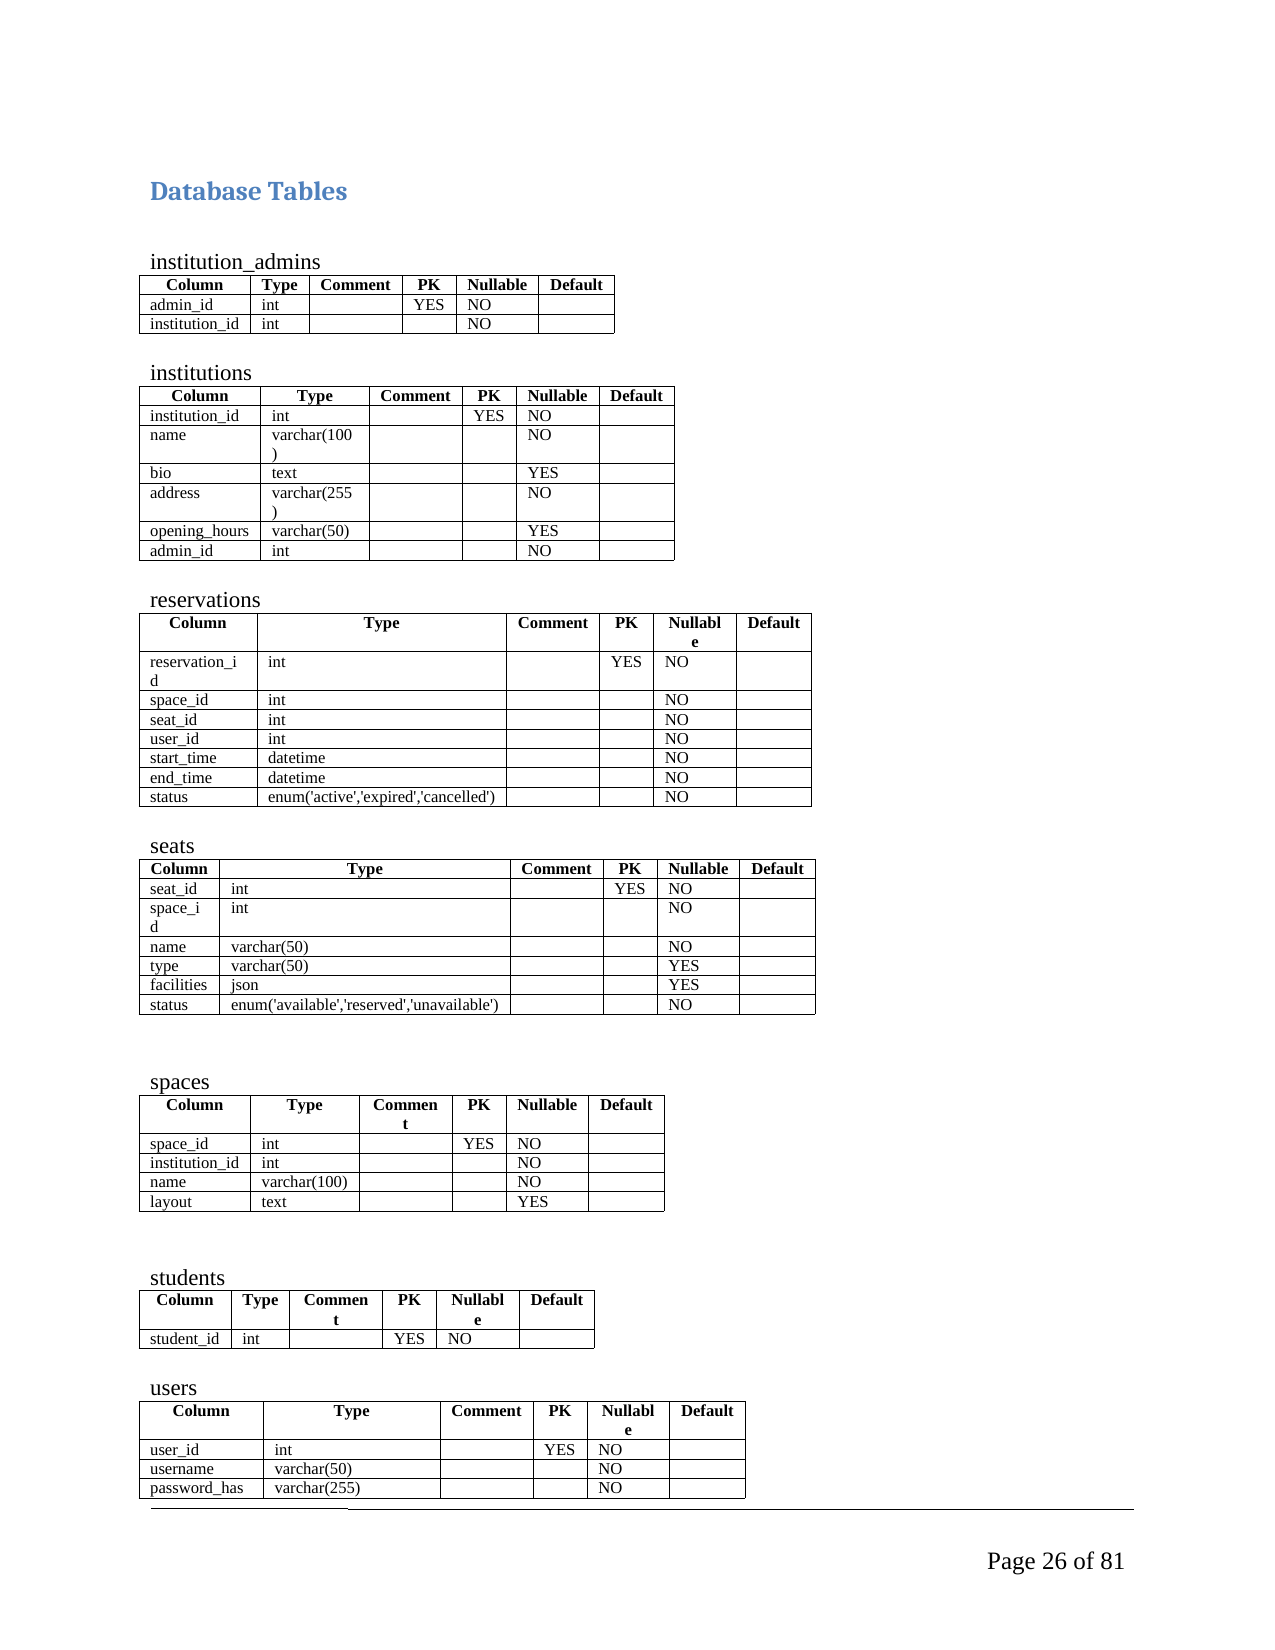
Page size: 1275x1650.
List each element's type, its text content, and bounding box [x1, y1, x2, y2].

table_cell [600, 464, 674, 482]
table_cell [539, 315, 614, 333]
table_cell [453, 1192, 506, 1211]
table_header Nullable [457, 276, 538, 294]
table_cell int [251, 1154, 359, 1172]
table_cell [370, 426, 462, 463]
table_cell NO [654, 730, 736, 748]
table_cell varchar(50) [220, 957, 510, 975]
table_cell [511, 937, 603, 956]
table_cell varchar(255) [264, 1479, 440, 1497]
text seats [150, 833, 1125, 859]
table_header Type [220, 860, 510, 878]
table_cell YES [517, 522, 599, 540]
table_cell [463, 464, 516, 482]
table_header Nullable [437, 1291, 519, 1328]
table_cell space_id [140, 691, 257, 709]
table_cell [600, 426, 674, 463]
table_cell YES [463, 406, 516, 424]
table_cell [604, 957, 657, 975]
table_header Type [251, 276, 309, 294]
table_cell [511, 957, 603, 975]
table_cell [600, 768, 653, 787]
table_cell NO [654, 691, 736, 709]
table_cell status [140, 788, 257, 806]
table_cell reservation_id [140, 652, 257, 690]
text reservations [150, 586, 1125, 613]
table_header Nullable [517, 387, 599, 405]
table_cell NO [588, 1479, 669, 1497]
table_cell varchar(100) [251, 1173, 359, 1191]
table_cell [737, 691, 811, 709]
table_cell [310, 315, 402, 333]
table_cell int [258, 691, 506, 709]
table_cell NO [437, 1330, 519, 1348]
table_cell student_id [140, 1330, 231, 1348]
table_cell [507, 788, 599, 806]
table_cell int [251, 1134, 359, 1153]
table_cell [600, 522, 674, 540]
table_cell seat_id [140, 879, 219, 898]
table_cell [360, 1134, 452, 1153]
table_cell int [251, 315, 309, 333]
table_cell [507, 749, 599, 767]
table_cell [539, 295, 614, 313]
table_cell space_id [140, 1134, 250, 1153]
table_cell [370, 484, 462, 521]
table_header Type [251, 1096, 359, 1133]
table_cell [403, 315, 456, 333]
table_cell json [220, 976, 510, 994]
table_cell NO [654, 652, 736, 690]
table_header PK [463, 387, 516, 405]
table_cell [370, 464, 462, 482]
table_header Nullable [588, 1402, 669, 1439]
table_header Type [264, 1402, 440, 1439]
table_header PK [600, 614, 653, 651]
table_cell [511, 879, 603, 898]
table_cell [511, 995, 603, 1014]
table_header Default [670, 1402, 745, 1439]
table_cell [737, 788, 811, 806]
table_cell [737, 768, 811, 787]
table_cell [737, 749, 811, 767]
table_cell [600, 788, 653, 806]
table_cell [589, 1173, 664, 1191]
table_cell int [251, 295, 309, 313]
table_cell end_time [140, 768, 257, 787]
table_cell NO [507, 1134, 588, 1153]
table_cell YES [604, 879, 657, 898]
table_cell [370, 522, 462, 540]
table_cell NO [517, 406, 599, 424]
table_cell int [258, 652, 506, 690]
table_cell datetime [258, 749, 506, 767]
table_cell NO [654, 768, 736, 787]
table_header Default [520, 1291, 594, 1328]
table_cell [463, 541, 516, 560]
table_header Column [140, 1291, 231, 1328]
table_cell int [220, 899, 510, 936]
table_cell [507, 730, 599, 748]
table_cell [737, 730, 811, 748]
table_cell [520, 1330, 594, 1348]
table_cell [360, 1173, 452, 1191]
table_cell NO [507, 1154, 588, 1172]
table_cell institution_id [140, 406, 260, 424]
table_cell seat_id [140, 710, 257, 728]
table_cell password_hash [140, 1479, 263, 1497]
table_cell YES [534, 1440, 587, 1459]
table_cell NO [588, 1440, 669, 1459]
table_cell [589, 1192, 664, 1211]
table_cell [670, 1479, 745, 1497]
table_cell YES [658, 957, 739, 975]
table_cell [310, 295, 402, 313]
table_cell YES [507, 1192, 588, 1211]
table_cell [507, 768, 599, 787]
table_cell [360, 1154, 452, 1172]
table_cell [600, 691, 653, 709]
table_header PK [383, 1291, 436, 1328]
table_header Column [140, 387, 260, 405]
table_cell NO [507, 1173, 588, 1191]
table_cell [453, 1173, 506, 1191]
table_cell admin_id [140, 541, 260, 560]
table_cell [534, 1460, 587, 1478]
table_cell user_id [140, 730, 257, 748]
table_cell [600, 484, 674, 521]
table_header Default [737, 614, 811, 651]
table_header Column [140, 614, 257, 651]
table_cell [507, 710, 599, 728]
table_cell NO [457, 295, 538, 313]
table_cell NO [654, 788, 736, 806]
table_cell [670, 1460, 745, 1478]
table_cell user_id [140, 1440, 263, 1459]
table_cell NO [517, 541, 599, 560]
table_cell NO [588, 1460, 669, 1478]
table_cell text [251, 1192, 359, 1211]
table_cell YES [517, 464, 599, 482]
table_cell enum('available','reserved','unavailable') [220, 995, 510, 1014]
table_cell [370, 541, 462, 560]
table_cell facilities [140, 976, 219, 994]
table_cell [737, 710, 811, 728]
table_cell [441, 1479, 533, 1497]
table_cell username [140, 1460, 263, 1478]
table_cell int [264, 1440, 440, 1459]
table_cell [604, 899, 657, 936]
table_cell [589, 1154, 664, 1172]
table_cell NO [654, 710, 736, 728]
table_cell varchar(50) [264, 1460, 440, 1478]
table_cell varchar(50) [220, 937, 510, 956]
table_cell [463, 484, 516, 521]
table_cell [740, 879, 815, 898]
table_cell [600, 406, 674, 424]
table_header PK [453, 1096, 506, 1133]
text users [150, 1374, 1125, 1401]
table_cell YES [453, 1134, 506, 1153]
table_cell NO [457, 315, 538, 333]
table_cell [740, 976, 815, 994]
table_cell institution_id [140, 315, 250, 333]
table_cell NO [658, 995, 739, 1014]
table_header Type [258, 614, 506, 651]
table_header Default [539, 276, 614, 294]
table_cell [600, 710, 653, 728]
table_header Comment [310, 276, 402, 294]
table_cell [441, 1440, 533, 1459]
table_cell YES [600, 652, 653, 690]
table_header Column [140, 860, 219, 878]
table_header Comment [290, 1291, 382, 1328]
table_header Comment [370, 387, 462, 405]
table_header Default [589, 1096, 664, 1133]
table_cell [740, 937, 815, 956]
table_cell [740, 957, 815, 975]
table_cell [290, 1330, 382, 1348]
table_cell int [261, 541, 369, 560]
table_cell [507, 691, 599, 709]
table_header Nullable [654, 614, 736, 651]
table_cell NO [658, 937, 739, 956]
table_header Comment [511, 860, 603, 878]
table_header PK [403, 276, 456, 294]
table_cell [511, 899, 603, 936]
table_cell text [261, 464, 369, 482]
table_cell int [258, 710, 506, 728]
table_cell [453, 1154, 506, 1172]
text institutions [150, 359, 1125, 386]
table_cell [604, 937, 657, 956]
table_cell space_id [140, 899, 219, 936]
table_cell [740, 995, 815, 1014]
table_cell institution_id [140, 1154, 250, 1172]
table_cell int [261, 406, 369, 424]
table_header Nullable [658, 860, 739, 878]
table_cell datetime [258, 768, 506, 787]
table_cell int [232, 1330, 289, 1348]
table_cell name [140, 937, 219, 956]
table_header Column [140, 1402, 263, 1439]
table_cell layout [140, 1192, 250, 1211]
table_cell NO [517, 484, 599, 521]
table_cell varchar(50) [261, 522, 369, 540]
table_header Default [740, 860, 815, 878]
table_header Column [140, 276, 250, 294]
table_cell admin_id [140, 295, 250, 313]
table_cell NO [517, 426, 599, 463]
table_header Nullable [507, 1096, 588, 1133]
table_cell bio [140, 464, 260, 482]
table_cell enum('active','expired','cancelled') [258, 788, 506, 806]
table_cell [600, 730, 653, 748]
table_cell NO [658, 899, 739, 936]
table_cell [589, 1134, 664, 1153]
table_cell [534, 1479, 587, 1497]
table_header Comment [360, 1096, 452, 1133]
table_cell name [140, 426, 260, 463]
table_cell YES [658, 976, 739, 994]
table_cell [604, 995, 657, 1014]
table_header Column [140, 1096, 250, 1133]
table_cell [441, 1460, 533, 1478]
table_cell [737, 652, 811, 690]
text students [150, 1264, 1125, 1290]
table_cell int [220, 879, 510, 898]
table_header PK [534, 1402, 587, 1439]
table_header Comment [507, 614, 599, 651]
table_cell address [140, 484, 260, 521]
table_cell [670, 1440, 745, 1459]
table_header Comment [441, 1402, 533, 1439]
table_cell [604, 976, 657, 994]
table_cell start_time [140, 749, 257, 767]
table_cell [370, 406, 462, 424]
subtitle Database Tables [150, 176, 1125, 207]
table_cell status [140, 995, 219, 1014]
table_header Default [600, 387, 674, 405]
table_cell int [258, 730, 506, 748]
text spaces [150, 1068, 1125, 1095]
table_header PK [604, 860, 657, 878]
table_cell YES [403, 295, 456, 313]
table_cell opening_hours [140, 522, 260, 540]
table_cell [511, 976, 603, 994]
table_cell [463, 426, 516, 463]
table_cell varchar(100) [261, 426, 369, 463]
table_cell [463, 522, 516, 540]
table_cell NO [654, 749, 736, 767]
table_cell YES [383, 1330, 436, 1348]
table_cell [740, 899, 815, 936]
table_cell [360, 1192, 452, 1211]
table_cell [507, 652, 599, 690]
table_cell varchar(255) [261, 484, 369, 521]
table_cell NO [658, 879, 739, 898]
table_cell name [140, 1173, 250, 1191]
table_header Type [261, 387, 369, 405]
text institution_admins [150, 248, 1125, 275]
table_cell type [140, 957, 219, 975]
table_header Type [232, 1291, 289, 1328]
table_cell [600, 541, 674, 560]
table_cell [600, 749, 653, 767]
